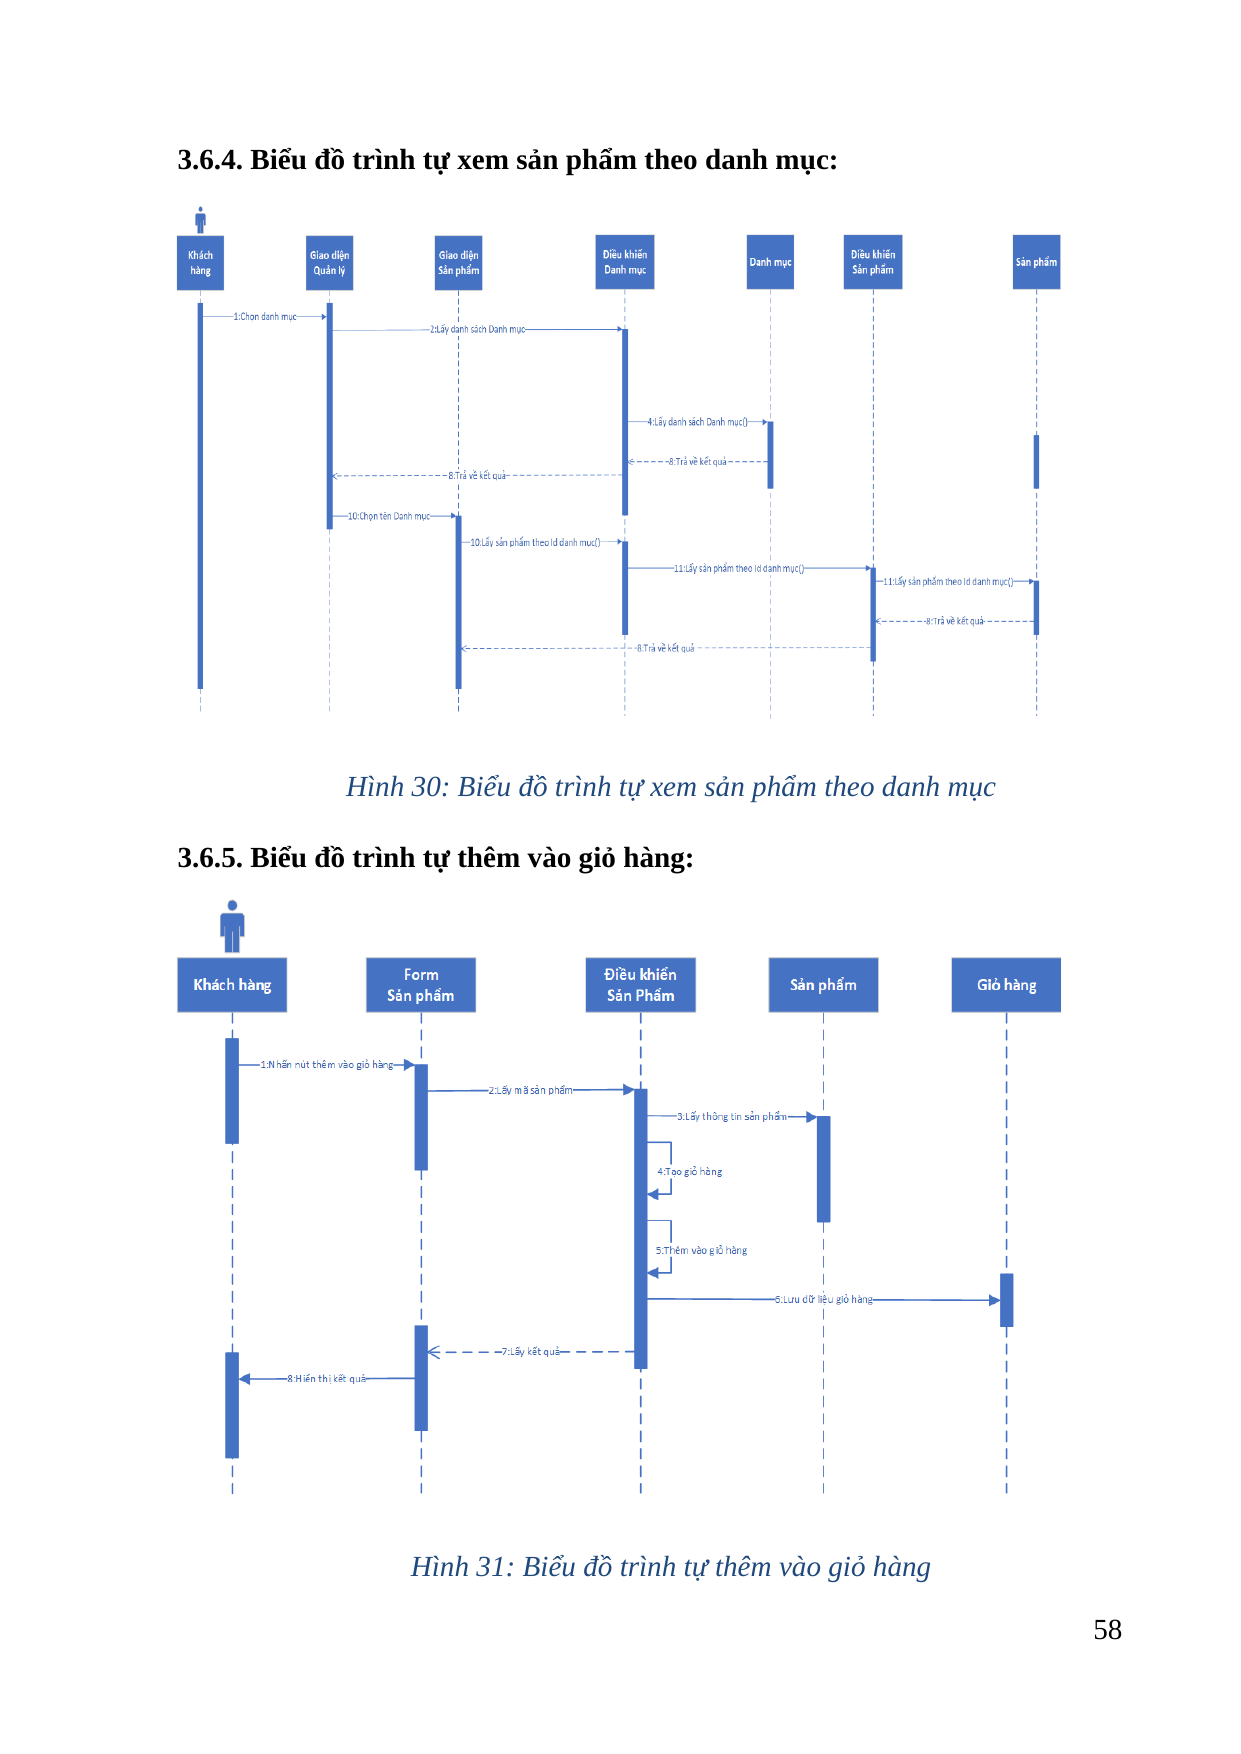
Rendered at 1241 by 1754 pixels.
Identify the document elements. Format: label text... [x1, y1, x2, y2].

text Biểu đồ trình tự thêm vào giỏ hàng: [177, 840, 1152, 873]
text Biểu đồ trình tự xem sản phẩm theo danh mục: [177, 142, 1152, 176]
picture [176, 206, 1062, 719]
picture [176, 899, 1062, 1500]
